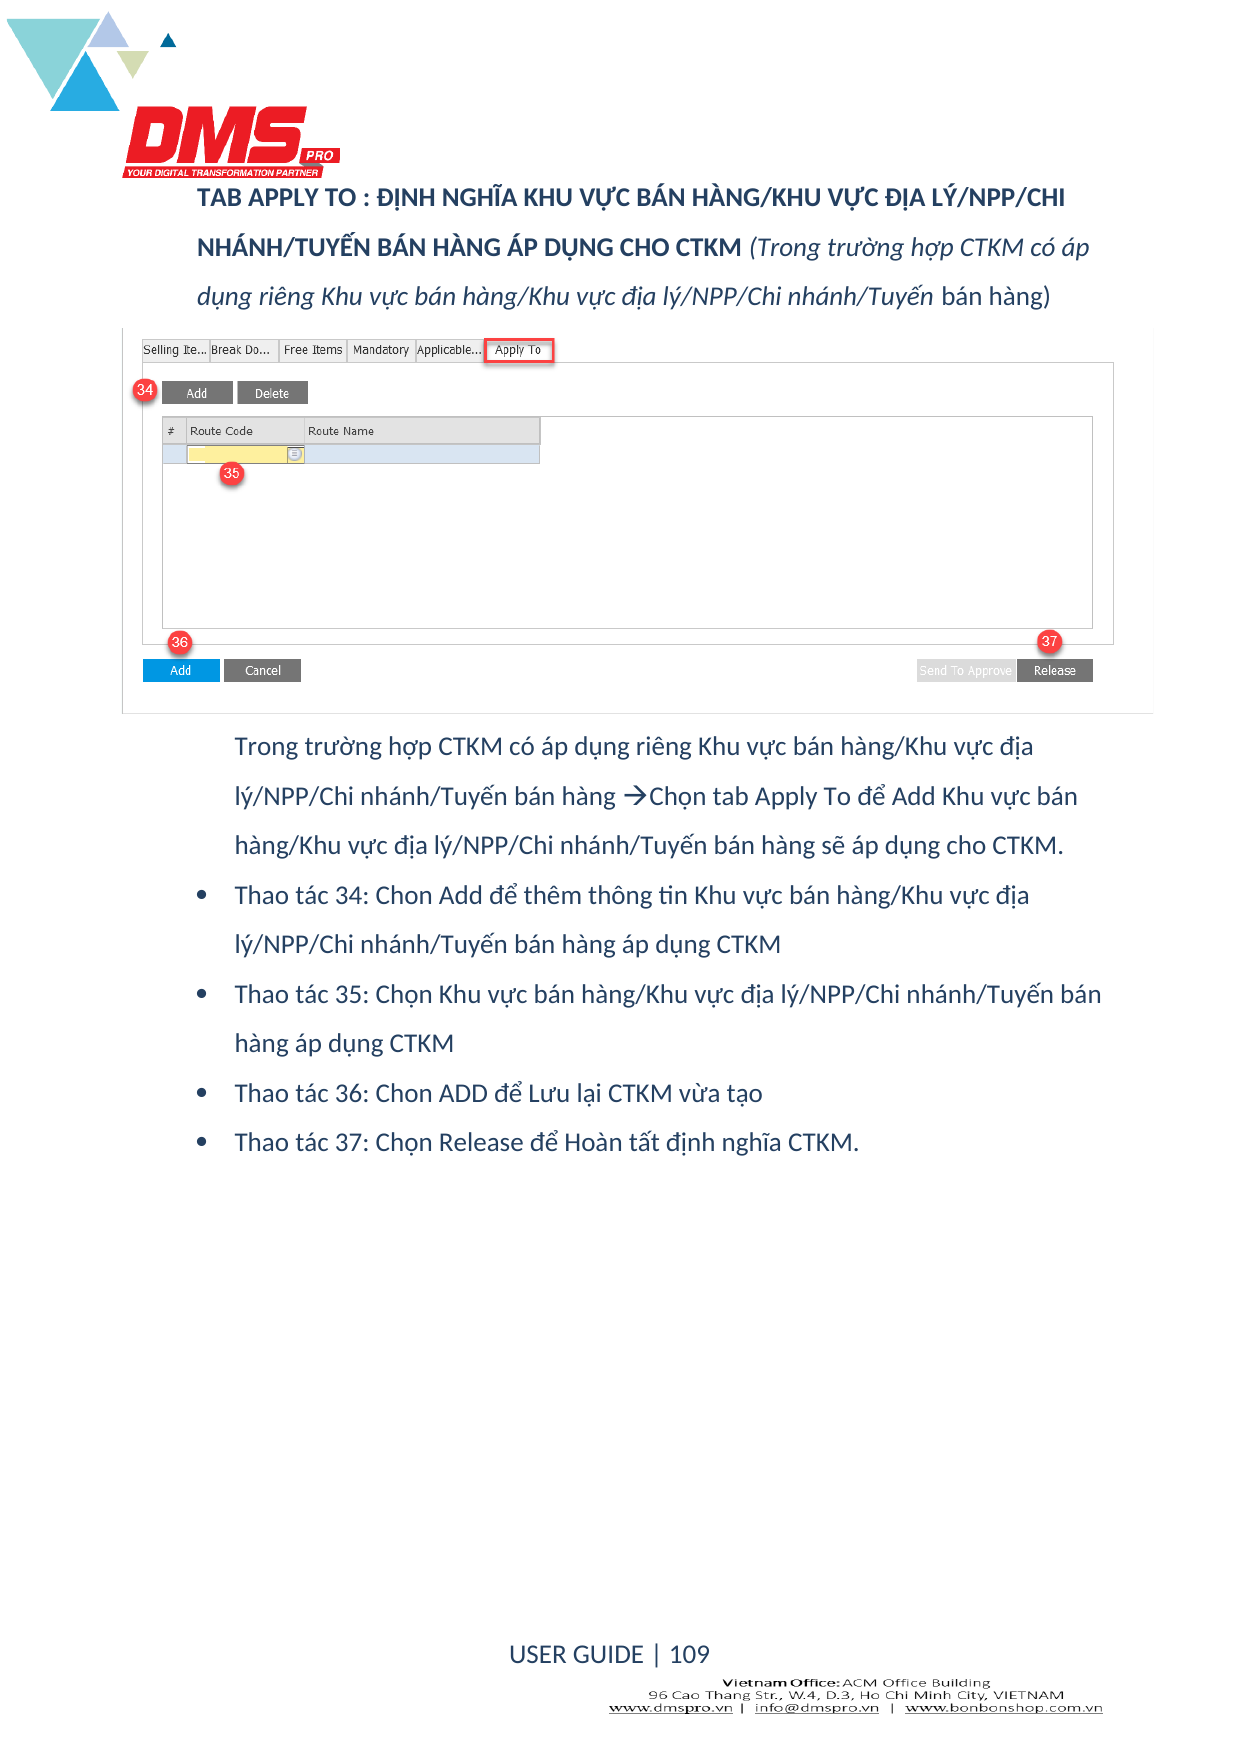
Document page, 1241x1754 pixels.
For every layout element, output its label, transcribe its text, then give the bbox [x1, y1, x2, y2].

picture [121, 328, 1154, 714]
list TAB APPLY TO : ĐỊNH NGHĨA KHU VỰC BÁN HÀNG/KHU VỰC ĐỊA LÝ/NPP/CHI NHÁNH/TUYẾN BÁN HÀNG ÁP DỤNG CHO CTKM (Trong trường hợp CTKM có áp dụng riêng Khu vực bán hàng/Khu vực địa lý/NPP/Chi nhánh/Tuyến bán hàng) [197, 181, 1153, 312]
list Thao tác 36: Chon ADD để Lưu lại CTKM vừa tạo [197, 1076, 1153, 1109]
list Trong trường hợp CTKM có áp dụng riêng Khu vực bán hàng/Khu vực địa lý/NPP/Chi nhánh/Tuyến bán hàng Chọn tab Apply To để Add Khu vực bán hàng/Khu vực địa lý/NPP/Chi nhánh/Tuyến bán hàng sẽ áp dụng cho CTKM. [234, 729, 1153, 862]
picture [5, 11, 340, 177]
list Thao tác 34: Chon Add để thêm thông tin Khu vực bán hàng/Khu vực địa lý/NPP/Chi nhánh/Tuyến bán hàng áp dụng CTKM [197, 878, 1153, 961]
list Thao tác 35: Chọn Khu vực bán hàng/Khu vực địa lý/NPP/Chi nhánh/Tuyến bán hàng áp dụng CTKM [197, 977, 1153, 1059]
list Thao tác 37: Chọn Release để Hoàn tất định nghĩa CTKM. [197, 1125, 1153, 1158]
